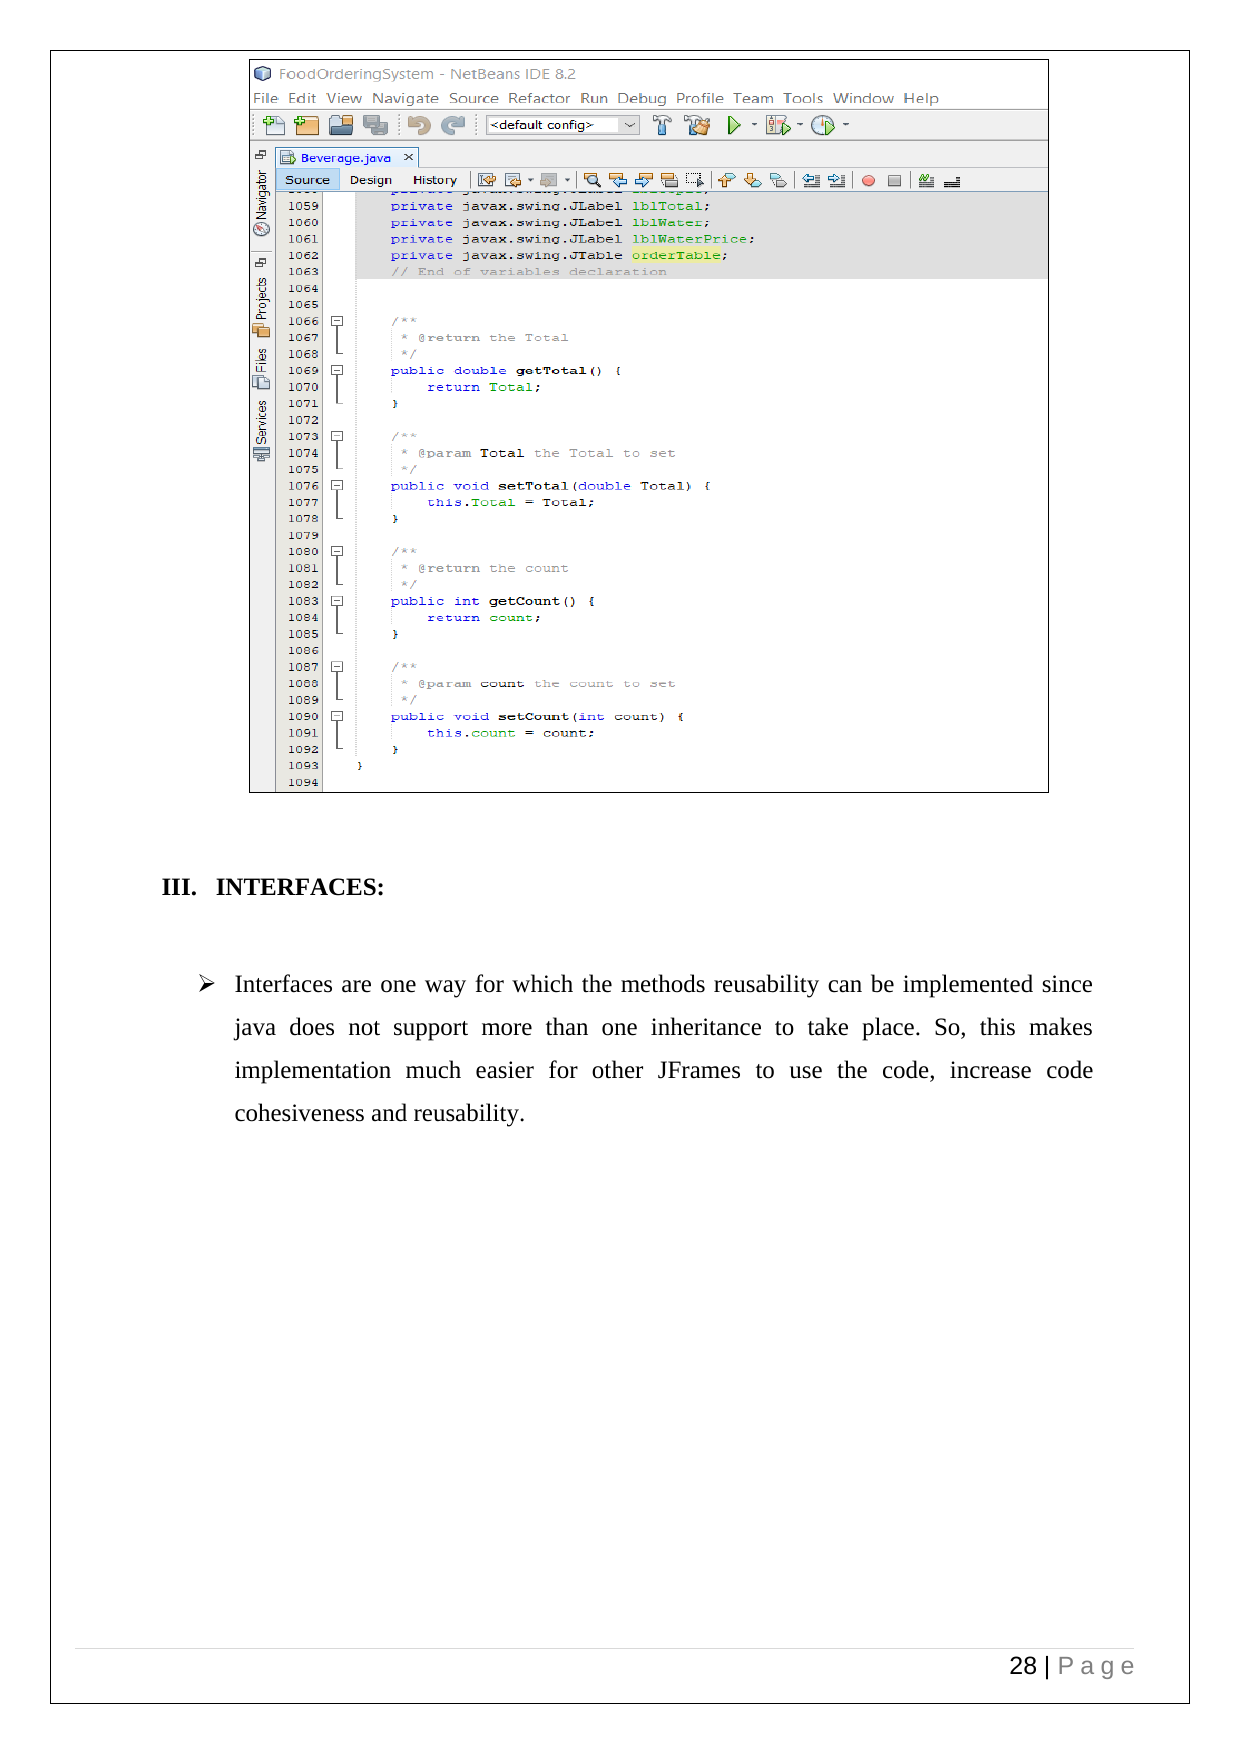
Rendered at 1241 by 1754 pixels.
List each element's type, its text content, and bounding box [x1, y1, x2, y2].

list Interfaces are one way for which the methods reusability can be implemented since java does not support more than one inheritance to take place. So, this makes implementation much easier for other JFrames to use the code, increase code cohesiveness and reusability. [197, 969, 1094, 1127]
subtitle INTERFACES: [197, 872, 1134, 901]
picture [250, 60, 1048, 792]
